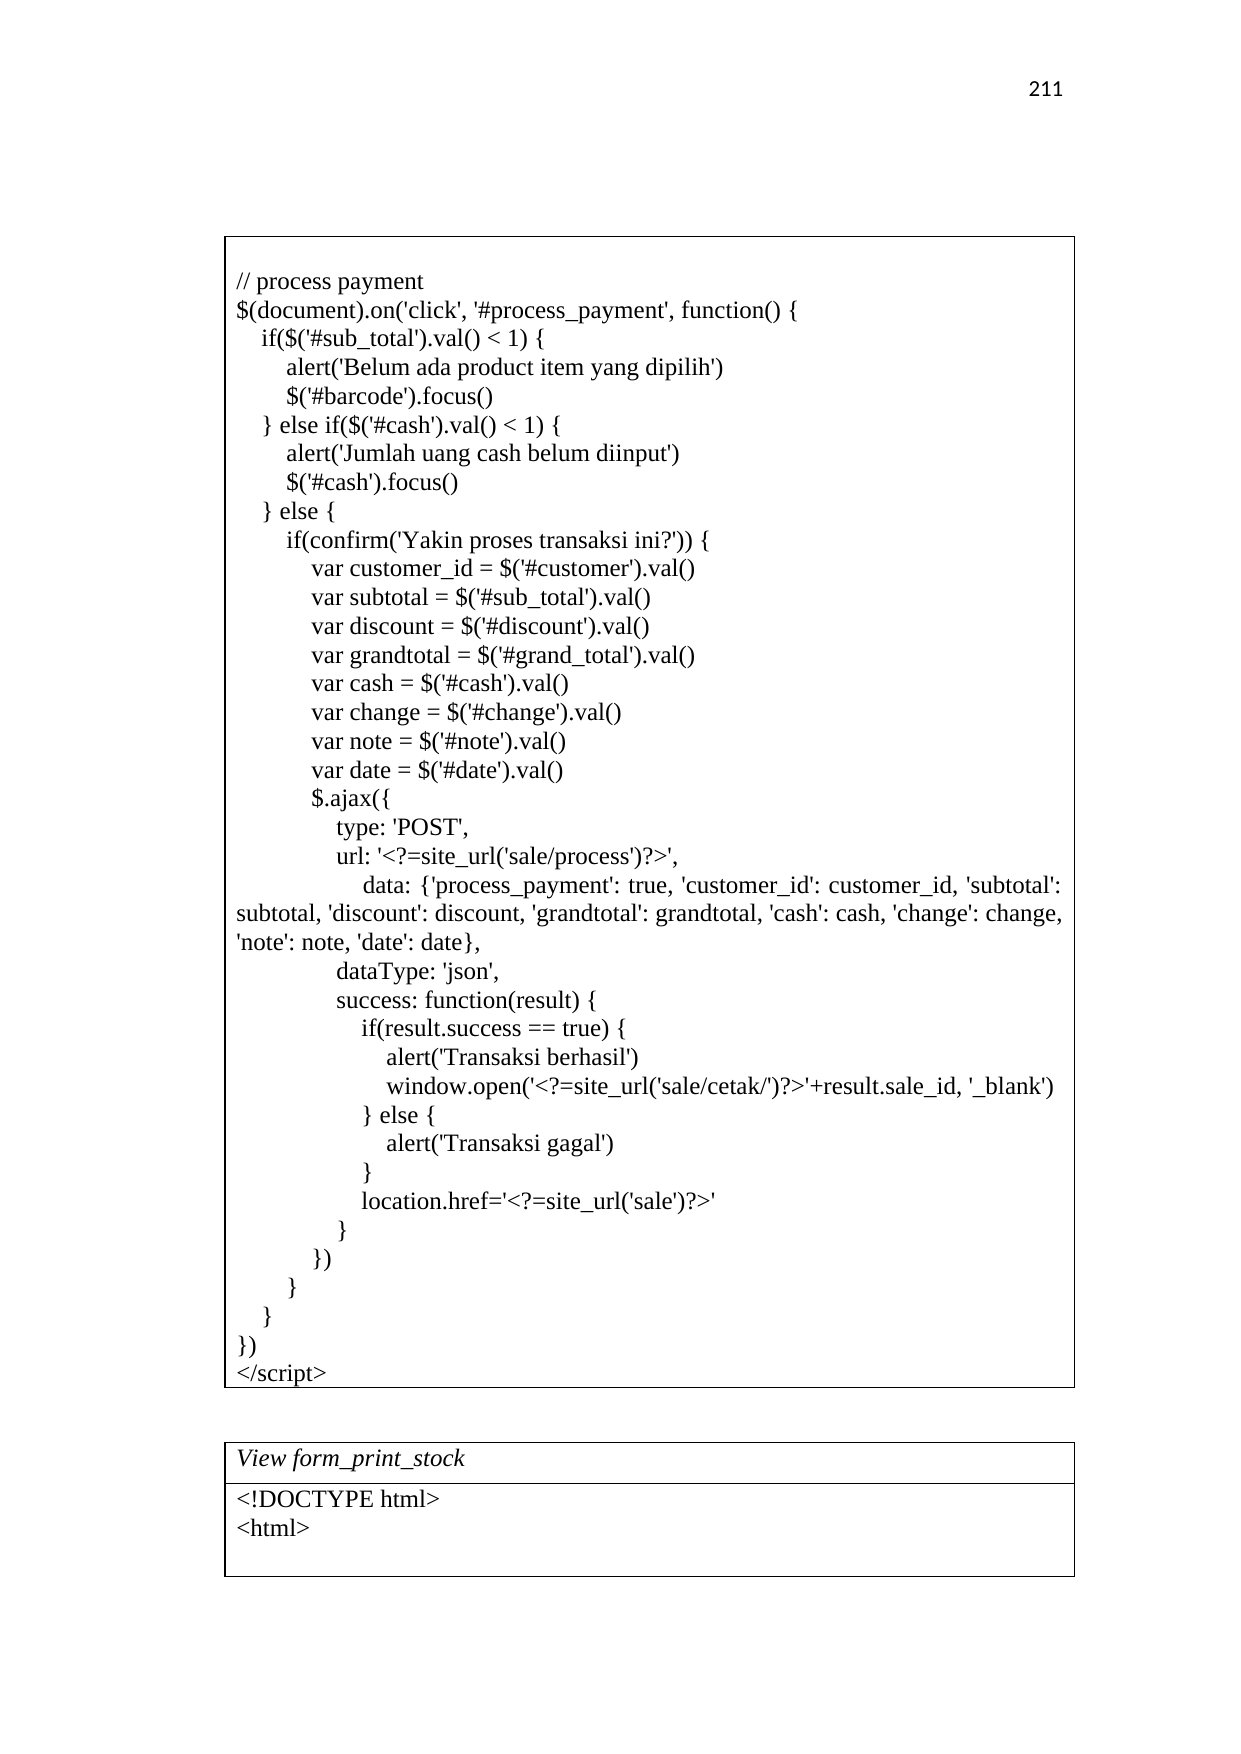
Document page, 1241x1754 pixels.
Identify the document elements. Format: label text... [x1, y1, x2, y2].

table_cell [226, 237, 1074, 1387]
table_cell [226, 1484, 1074, 1576]
table_header View form_print_stock [226, 1443, 1074, 1483]
